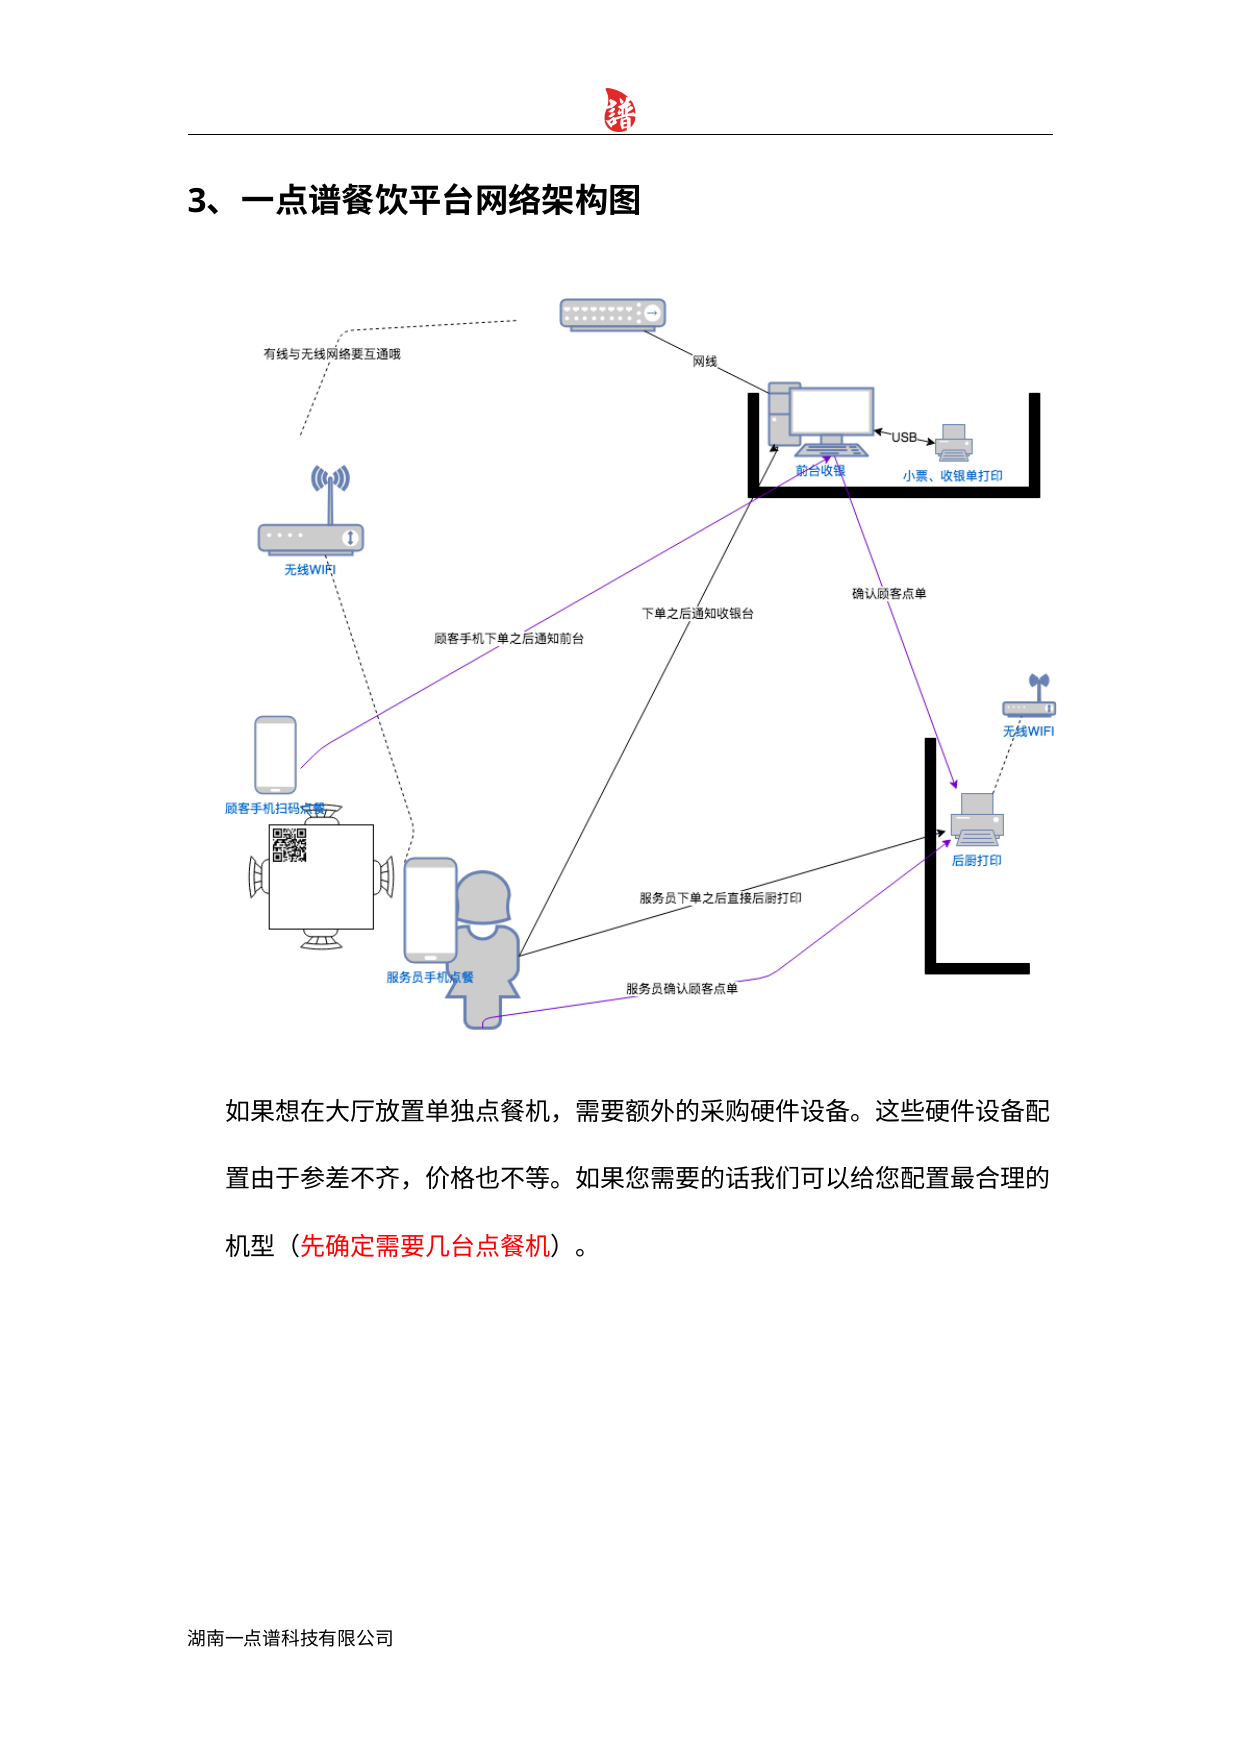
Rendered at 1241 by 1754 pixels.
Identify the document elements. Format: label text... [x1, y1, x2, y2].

picture [225, 298, 1057, 1037]
picture [598, 88, 642, 132]
list 如果想在大厅放置单独点餐机，需要额外的采购硬件设备。这些硬件设备配置由于参差不齐，价格也不等。如果您需要的话我们可以给您配置最合理的机型（先确定需要几台点餐机）。 [225, 1075, 1053, 1279]
subtitle 一点谱餐饮平台网络架构图 [187, 164, 1053, 232]
